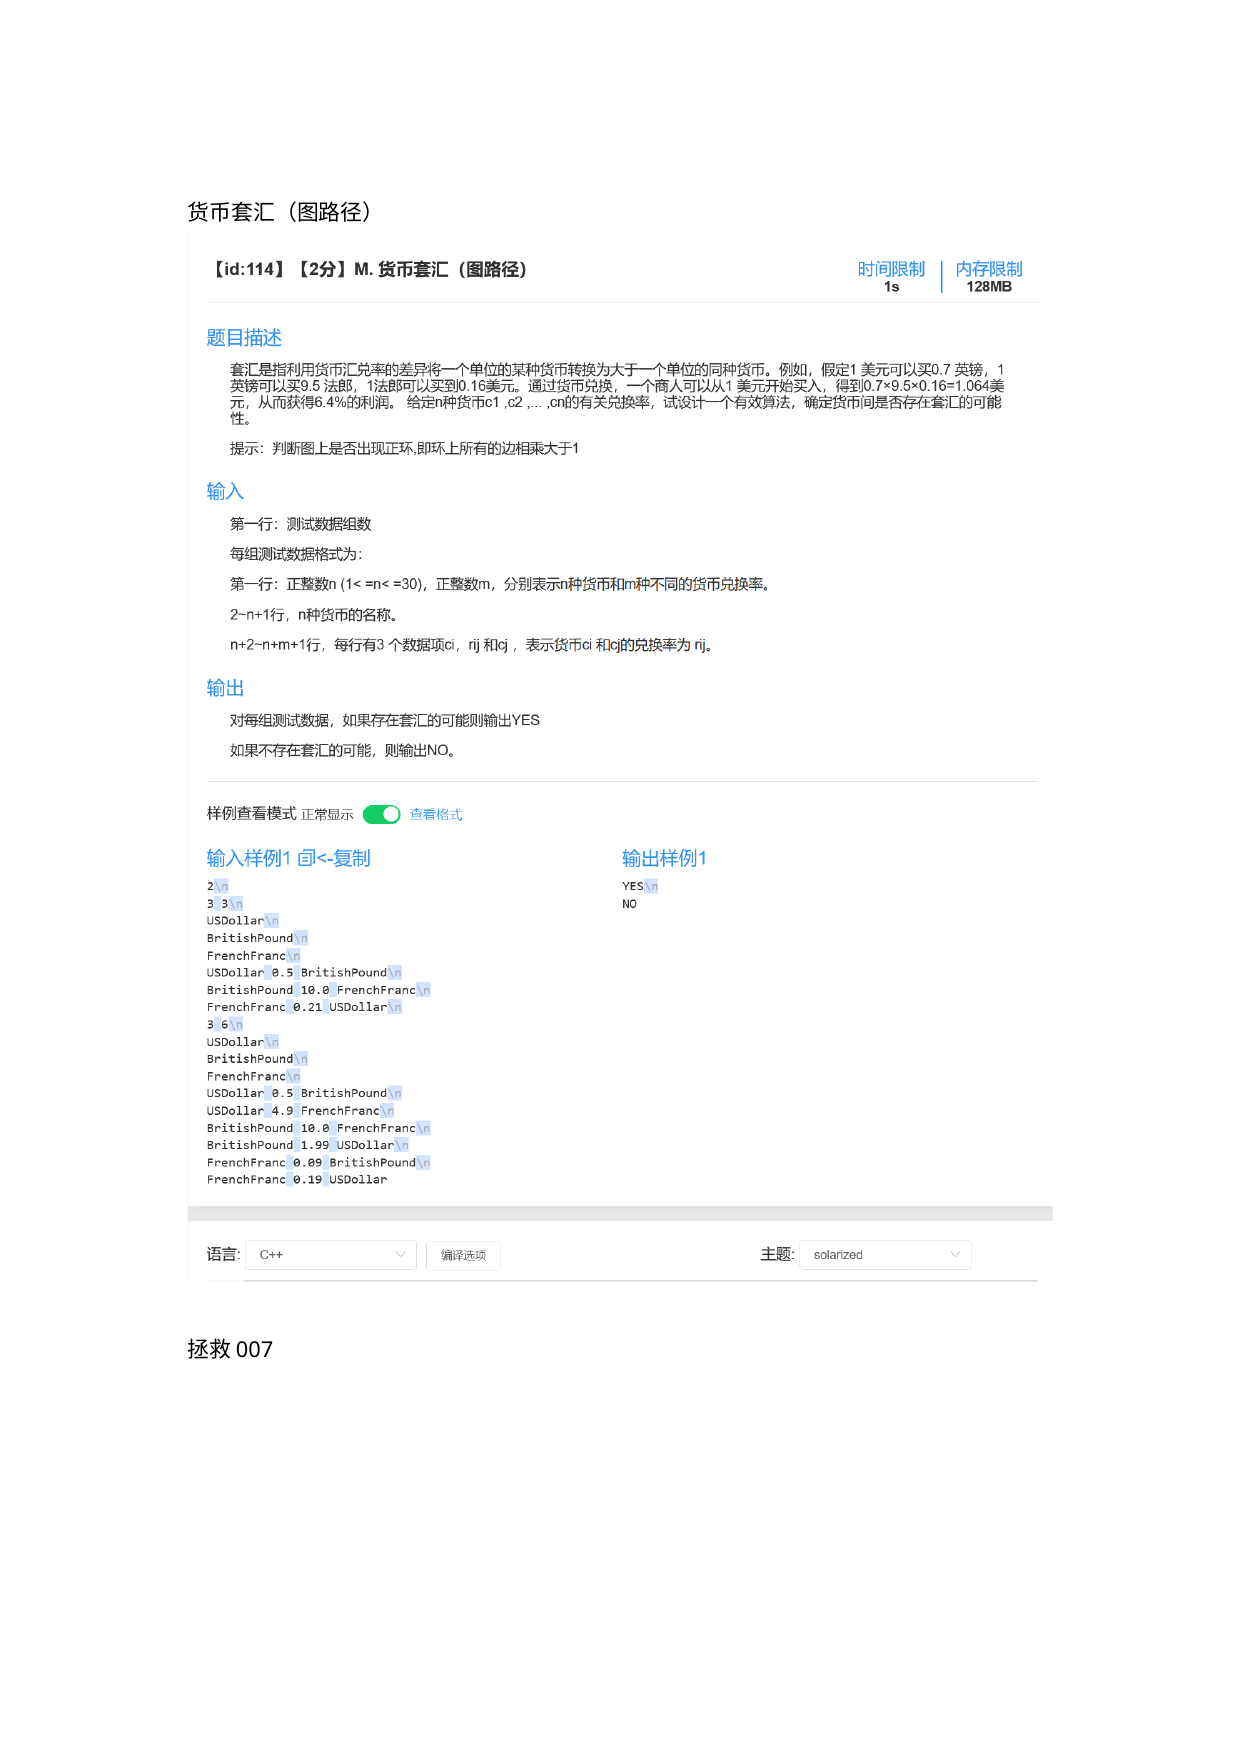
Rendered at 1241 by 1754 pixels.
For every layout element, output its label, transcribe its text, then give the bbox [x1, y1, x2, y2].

picture [187, 227, 1053, 1282]
text 货币套汇（图路径） [187, 194, 1053, 227]
text 拯救007 [187, 1332, 1053, 1364]
